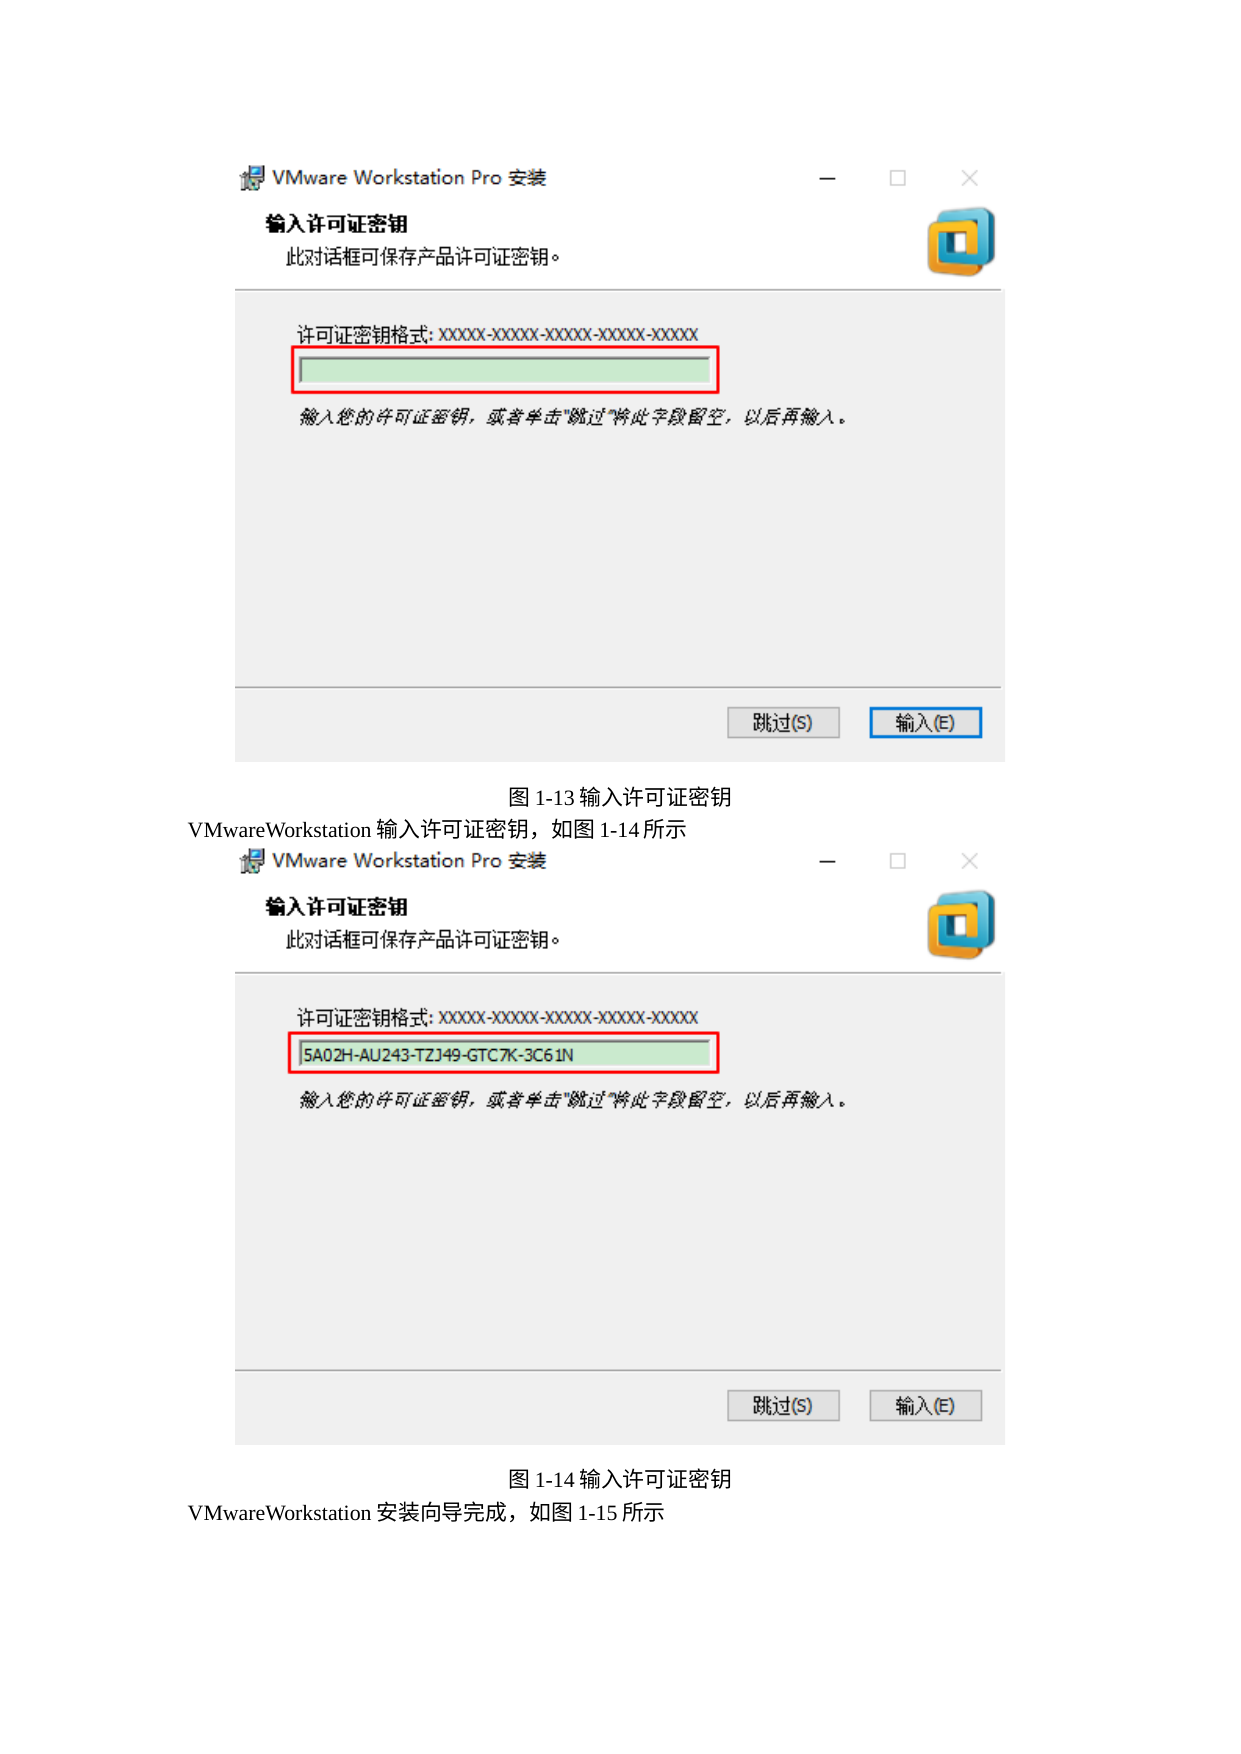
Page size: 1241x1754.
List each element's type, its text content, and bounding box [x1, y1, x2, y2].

text 图1-13输入许可证密钥 [187, 779, 1053, 812]
text 图1-14输入许可证密钥 [187, 1462, 1053, 1494]
text VMwareWorkstation输入许可证密钥，如图1-14所示 [187, 812, 1053, 844]
picture [235, 162, 1006, 762]
picture [235, 844, 1006, 1445]
text VMwareWorkstation安装向导完成，如图1-15所示 [187, 1494, 1053, 1527]
